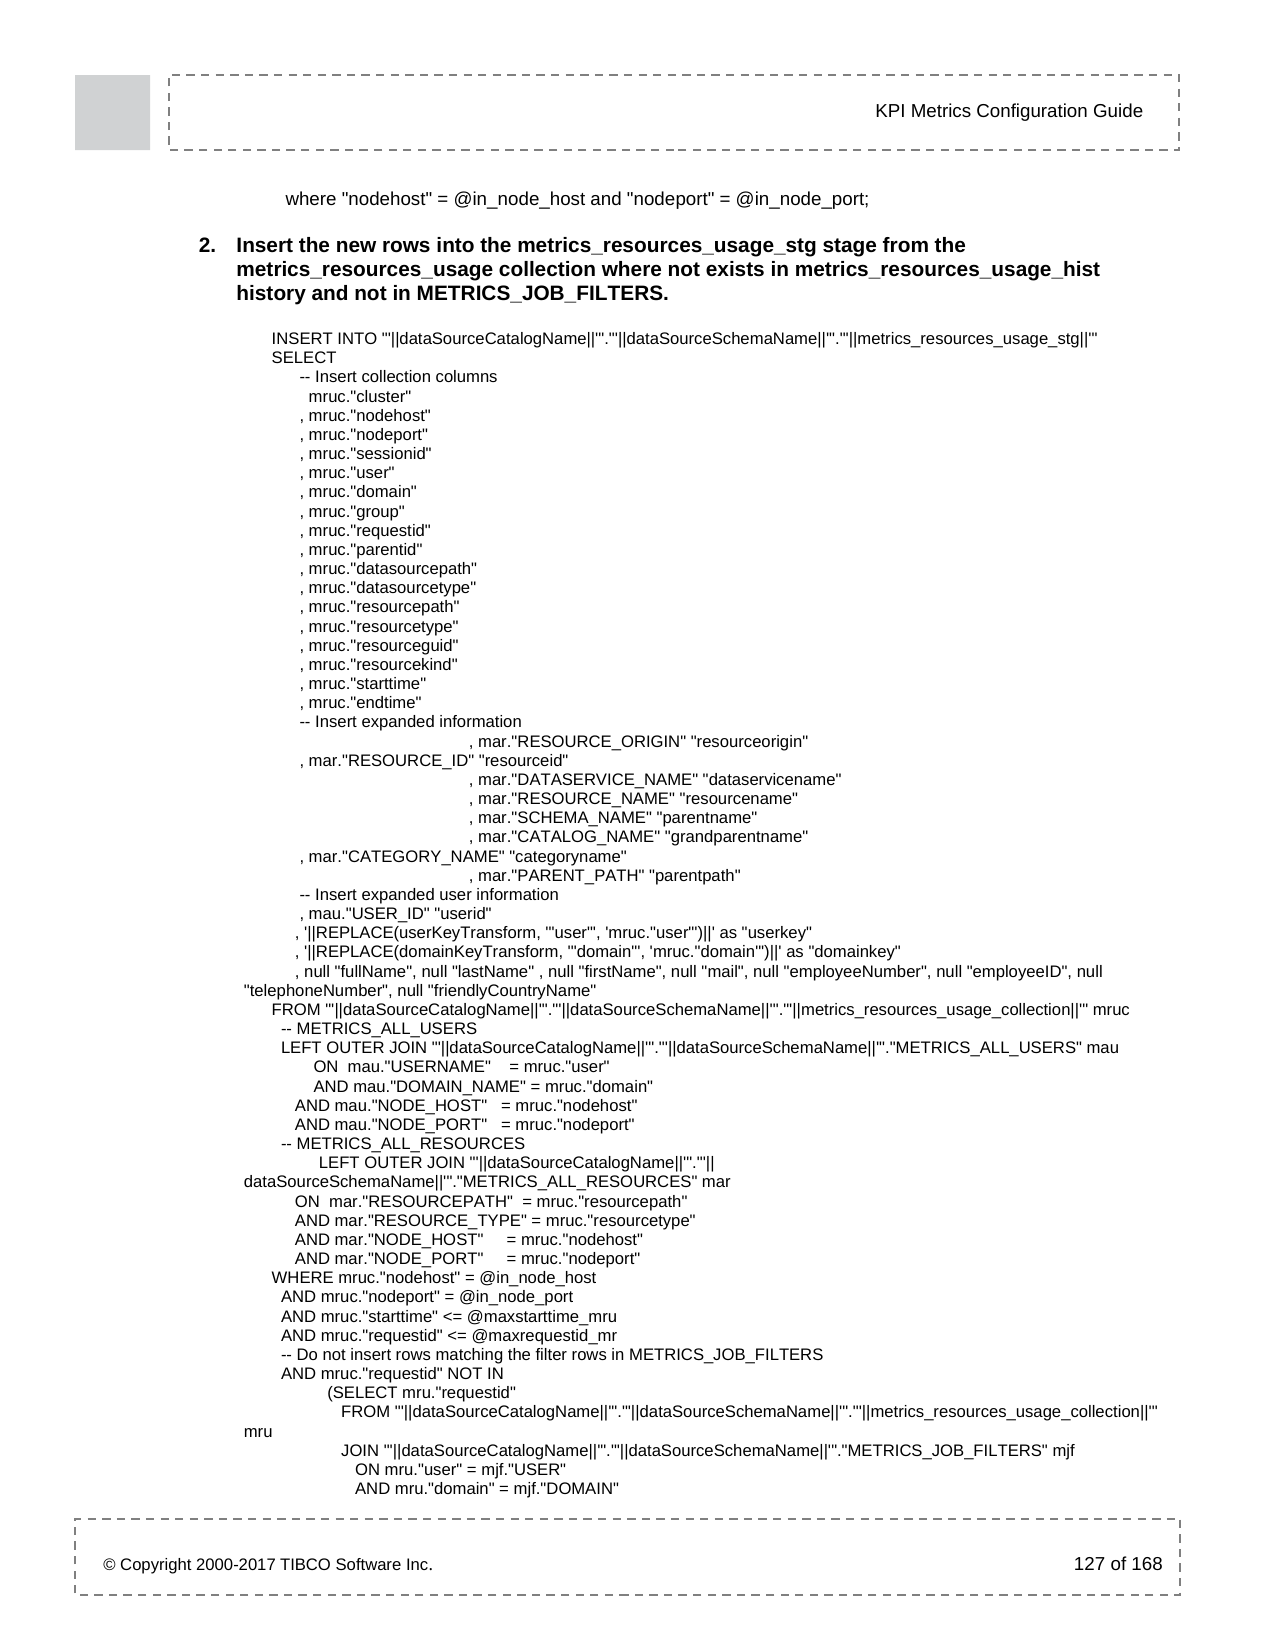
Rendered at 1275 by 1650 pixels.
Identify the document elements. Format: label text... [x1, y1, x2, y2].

text , mruc."datasourcetype" [244, 578, 1162, 597]
text LEFT OUTER JOIN "'||dataSourceCatalogName||'"."'||dataSourceSchemaName||'"."METRICS_ALL_RESOURCES" mar [244, 1153, 1162, 1191]
text , mruc."sessionid" [244, 444, 1162, 463]
text , mruc."resourcetype" [244, 616, 1162, 636]
text where "nodehost" = @in_node_host and "nodeport" = @in_node_port; [244, 187, 1162, 209]
text , '||REPLACE(userKeyTransform, '"user"', 'mruc."user"')||' as "userkey" [244, 923, 1162, 942]
text , mau."USER_ID" "userid" [244, 904, 1162, 923]
text AND mau."NODE_PORT" = mruc."nodeport" [244, 1115, 1162, 1134]
text AND mar."NODE_HOST" = mruc."nodehost" [244, 1230, 1162, 1249]
text -- Insert expanded user information [244, 885, 1162, 904]
text , mruc."domain" [244, 482, 1162, 501]
text FROM "'||dataSourceCatalogName||'"."'||dataSourceSchemaName||'"."'||metrics_resources_usage_collection||'" mru [244, 1402, 1162, 1441]
text , mar."RESOURCE_ID" "resourceid" [244, 751, 1162, 770]
text , mar."DATASERVICE_NAME" "dataservicename" [244, 770, 1162, 789]
text , null "fullName", null "lastName" , null "firstName", null "mail", null "employeeNumber", null "employeeID", null "telephoneNumber", null "friendlyCountryName" [244, 961, 1162, 1000]
text AND mar."NODE_PORT" = mruc."nodeport" [244, 1249, 1162, 1268]
text -- Do not insert rows matching the filter rows in METRICS_JOB_FILTERS [244, 1345, 1162, 1364]
text LEFT OUTER JOIN "'||dataSourceCatalogName||'"."'||dataSourceSchemaName||'"."METRICS_ALL_USERS" mau [244, 1038, 1162, 1057]
text -- METRICS_ALL_USERS [244, 1019, 1162, 1038]
text , mruc."resourcekind" [244, 655, 1162, 674]
text , mar."SCHEMA_NAME" "parentname" [244, 808, 1162, 827]
text , mruc."nodeport" [244, 425, 1162, 444]
text AND mruc."requestid" <= @maxrequestid_mr [244, 1326, 1162, 1345]
text , '||REPLACE(domainKeyTransform, '"domain"', 'mruc."domain"')||' as "domainkey" [244, 942, 1162, 961]
text , mruc."parentid" [244, 540, 1162, 559]
text ON mru."user" = mjf."USER" [244, 1460, 1162, 1479]
text , mruc."datasourcepath" [244, 559, 1162, 578]
text , mar."CATEGORY_NAME" "categoryname" [244, 846, 1162, 866]
text -- Insert collection columns [244, 367, 1162, 386]
text AND mru."domain" = mjf."DOMAIN" [244, 1479, 1162, 1498]
text WHERE mruc."nodehost" = @in_node_host [244, 1268, 1162, 1287]
text -- METRICS_ALL_RESOURCES [244, 1134, 1162, 1153]
text , mruc."user" [244, 463, 1162, 482]
text , mruc."group" [244, 501, 1162, 521]
text ON mau."USERNAME" = mruc."user" [244, 1057, 1162, 1076]
text , mruc."requestid" [244, 521, 1162, 540]
text INSERT INTO "'||dataSourceCatalogName||'"."'||dataSourceSchemaName||'"."'||metrics_resources_usage_stg||'" [244, 329, 1162, 348]
text AND mruc."requestid" NOT IN [244, 1364, 1162, 1383]
text , mar."CATALOG_NAME" "grandparentname" [244, 827, 1162, 846]
text , mruc."resourceguid" [244, 636, 1162, 655]
text mruc."cluster" [244, 386, 1162, 406]
text AND mau."NODE_HOST" = mruc."nodehost" [244, 1096, 1162, 1115]
text FROM "'||dataSourceCatalogName||'"."'||dataSourceSchemaName||'"."'||metrics_resources_usage_collection||'" mruc [244, 1000, 1162, 1019]
text , mruc."endtime" [244, 693, 1162, 712]
text , mruc."starttime" [244, 674, 1162, 693]
text , mruc."nodehost" [244, 406, 1162, 425]
list Insert the new rows into the metrics_resources_usage_stg stage from the metrics_resources_usage collection where not exists in metrics_resources_usage_hist history and not in METRICS_JOB_FILTERS. [199, 233, 1162, 305]
text (SELECT mru."requestid" [244, 1383, 1162, 1402]
text SELECT [244, 348, 1162, 367]
text -- Insert expanded information [244, 712, 1162, 731]
text , mar."PARENT_PATH" "parentpath" [244, 866, 1162, 885]
text AND mau."DOMAIN_NAME" = mruc."domain" [244, 1076, 1162, 1096]
text AND mruc."starttime" <= @maxstarttime_mru [244, 1306, 1162, 1326]
text JOIN "'||dataSourceCatalogName||'"."'||dataSourceSchemaName||'"."METRICS_JOB_FILTERS" mjf [244, 1441, 1162, 1460]
text , mruc."resourcepath" [244, 597, 1162, 616]
text ON mar."RESOURCEPATH" = mruc."resourcepath" [244, 1191, 1162, 1211]
text AND mruc."nodeport" = @in_node_port [244, 1287, 1162, 1306]
text AND mar."RESOURCE_TYPE" = mruc."resourcetype" [244, 1211, 1162, 1230]
text , mar."RESOURCE_NAME" "resourcename" [244, 789, 1162, 808]
text , mar."RESOURCE_ORIGIN" "resourceorigin" [244, 731, 1162, 751]
